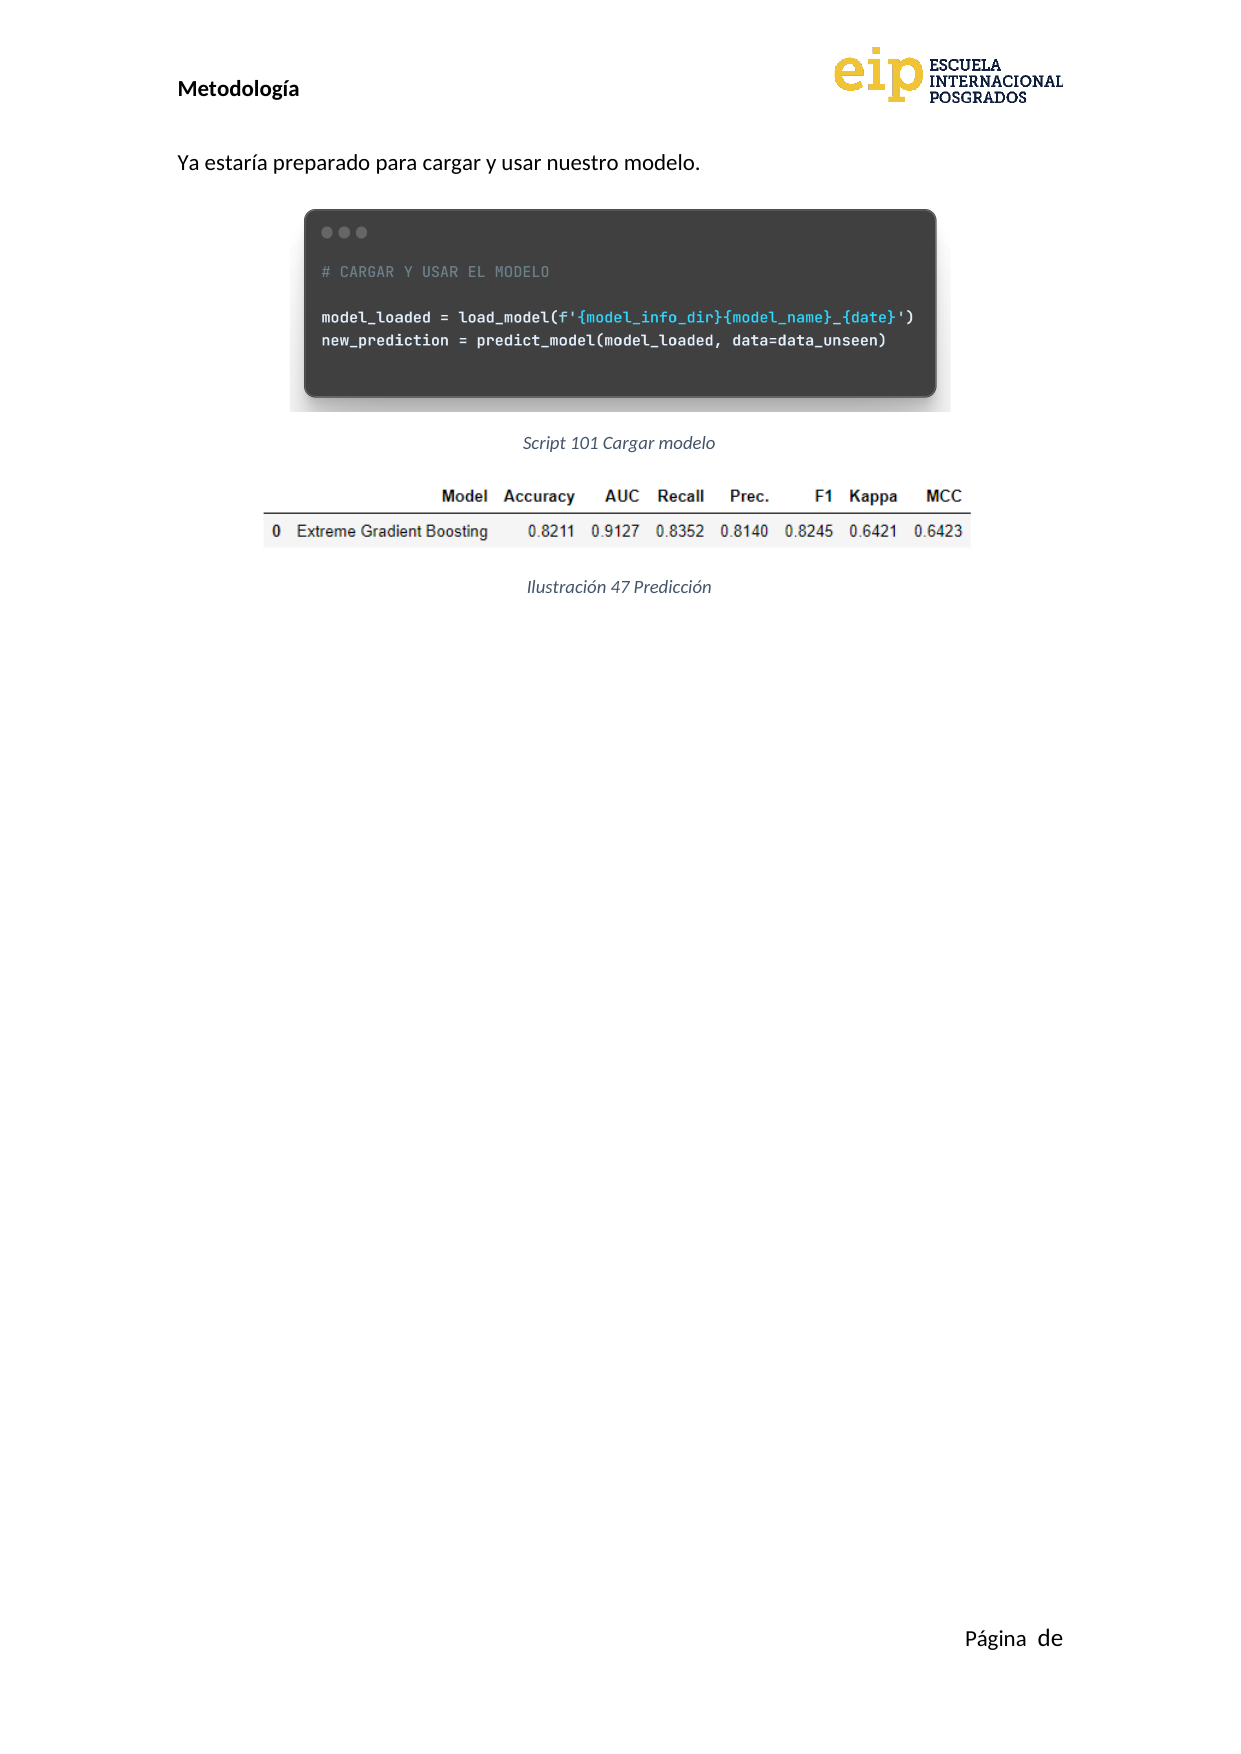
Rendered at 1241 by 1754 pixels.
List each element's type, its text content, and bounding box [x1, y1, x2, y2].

text Ya estaría preparado para cargar y usar nuestro modelo. [177, 148, 1063, 176]
picture [289, 194, 951, 412]
text Script 101 Cargar modelo [177, 431, 1063, 454]
picture [834, 47, 1063, 103]
text Ilustración 47 Predicción [177, 575, 1063, 598]
picture [262, 474, 978, 556]
